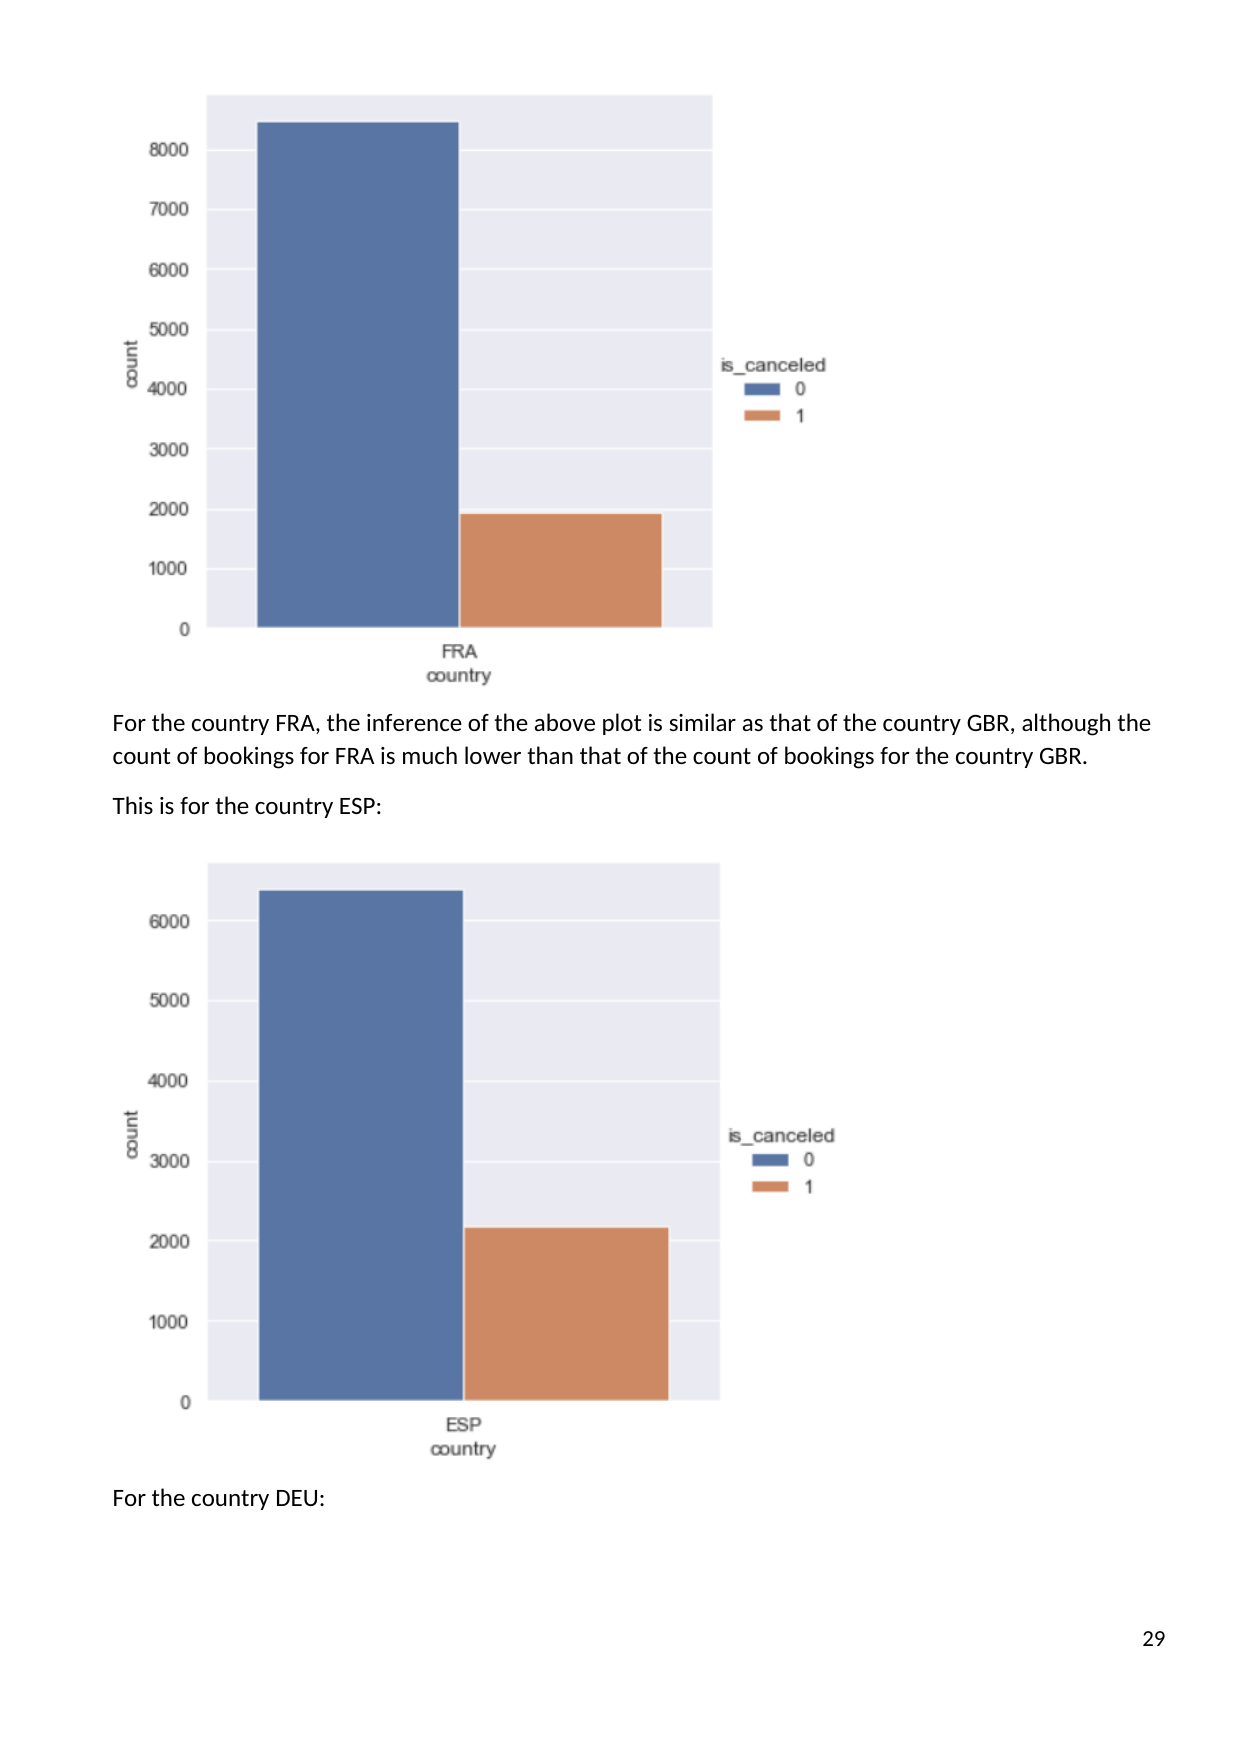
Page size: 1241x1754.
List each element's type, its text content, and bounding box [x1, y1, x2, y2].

text For the country FRA, the inference of the above plot is similar as that of the country GBR, although the count of bookings for FRA is much lower than that of the count of bookings for the country GBR. [112, 708, 1165, 771]
picture [112, 839, 841, 1464]
text For the country DEU: [112, 1482, 1165, 1513]
picture [112, 75, 832, 689]
text This is for the country ESP: [112, 790, 1165, 821]
